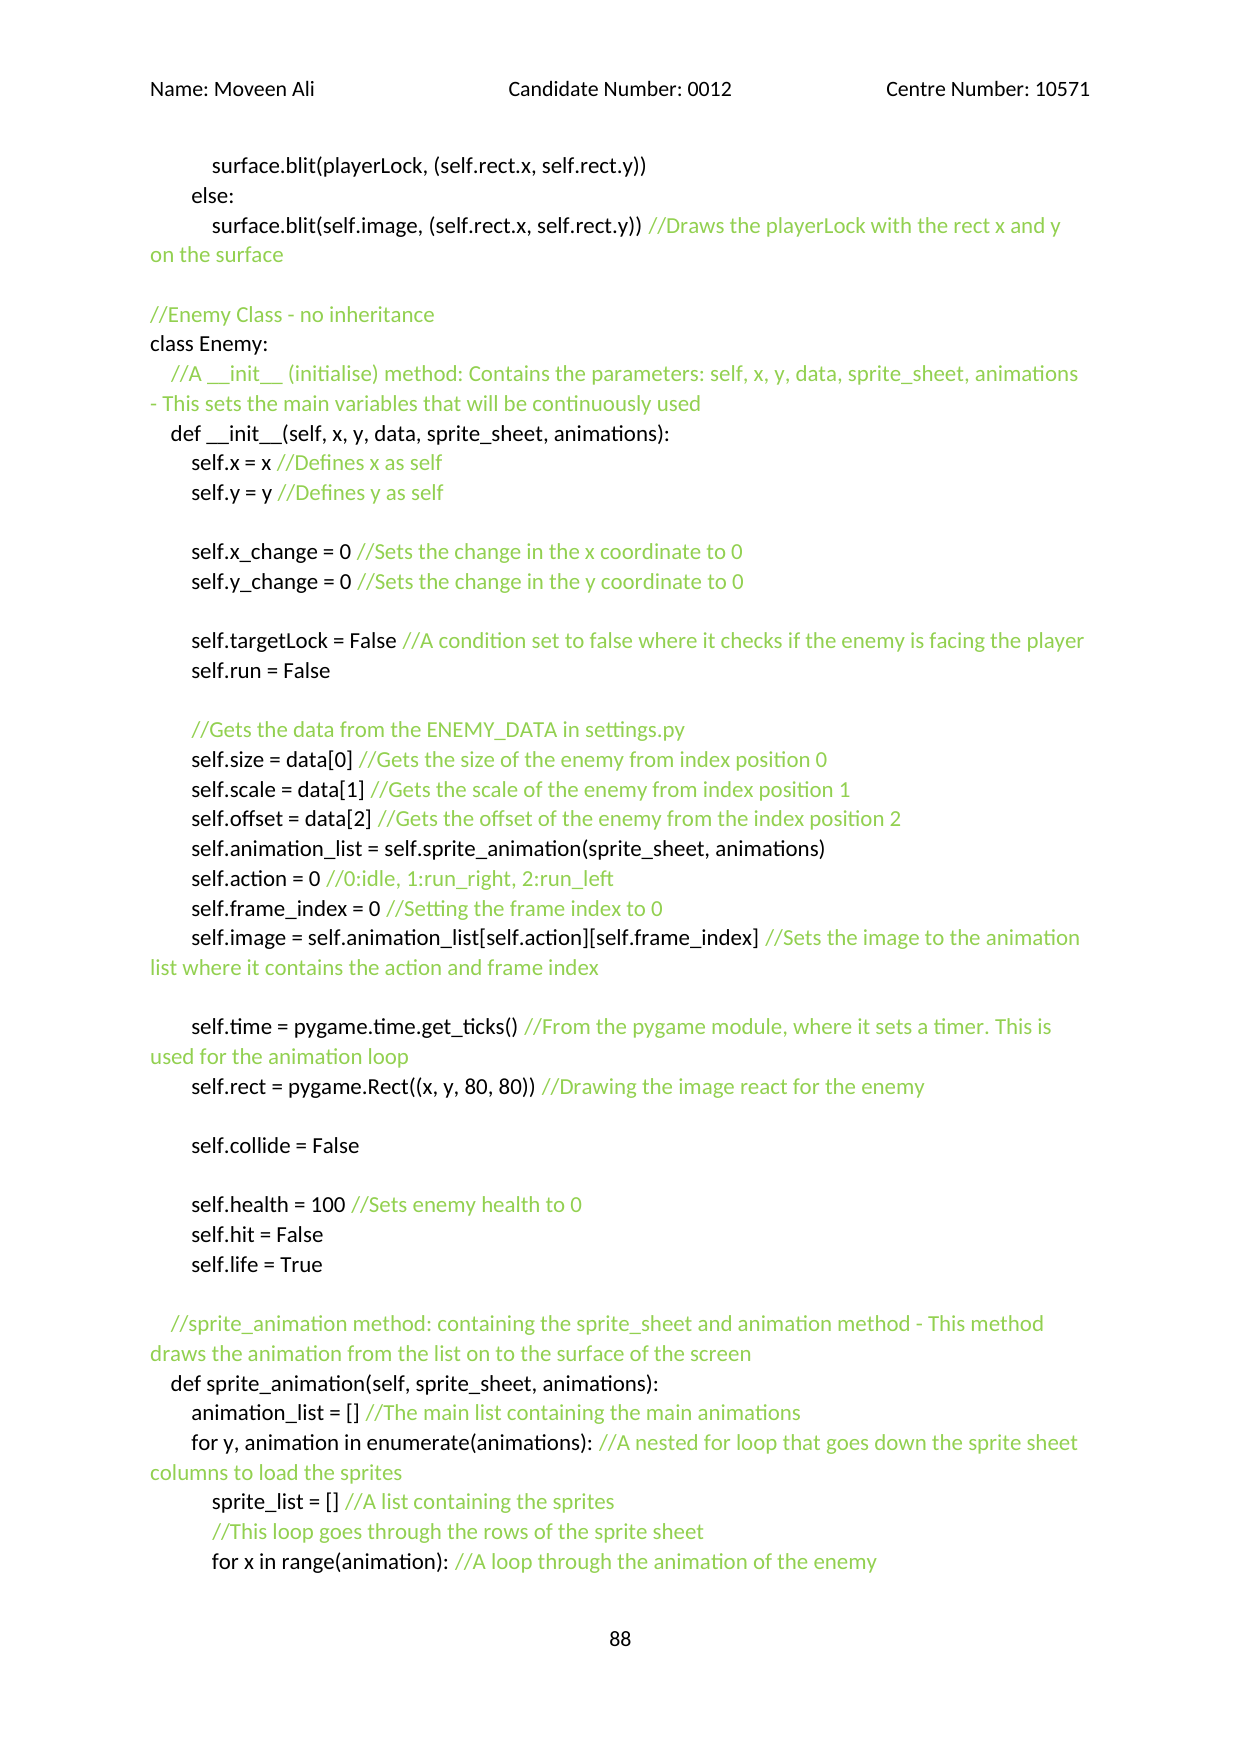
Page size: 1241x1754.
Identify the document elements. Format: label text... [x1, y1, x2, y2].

text //A __init__ (initialise) method: Contains the parameters: self, x, y, data, sprite_sheet, animations - This sets the main variables that will be continuously used [150, 358, 1090, 417]
text self.hit = False [150, 1219, 1090, 1248]
text self.health = 100 //Sets enemy health to 0 [150, 1189, 1090, 1219]
text self.targetLock = False //A condition set to false where it checks if the enemy is facing the player [150, 625, 1090, 655]
text self.run = False [150, 655, 1090, 684]
text self.scale = data[1] //Gets the scale of the enemy from index position 1 [150, 773, 1090, 803]
text self.rect = pygame.Rect((x, y, 80, 80)) //Drawing the image react for the enemy [150, 1070, 1090, 1130]
text self.action = 0 //0:idle, 1:run_right, 2:run_left [150, 862, 1090, 892]
text animation_list = [] //The main list containing the main animations [150, 1397, 1090, 1427]
text self.image = self.animation_list[self.action][self.frame_index] //Sets the image to the animation list where it contains the action and frame index [150, 922, 1090, 981]
text for x in range(animation): //A loop through the animation of the enemy [150, 1545, 1090, 1575]
text else: [150, 180, 1090, 209]
text //sprite_animation method: containing the sprite_sheet and animation method - This method draws the animation from the list on to the surface of the screen [150, 1308, 1090, 1367]
text self.life = True [150, 1248, 1090, 1308]
text surface.blit(playerLock, (self.rect.x, self.rect.y)) [150, 150, 1090, 180]
text sprite_list = [] //A list containing the sprites [150, 1486, 1090, 1516]
text self.x_change = 0 //Sets the change in the x coordinate to 0 [150, 536, 1090, 566]
text self.y_change = 0 //Sets the change in the y coordinate to 0 [150, 566, 1090, 595]
text def __init__(self, x, y, data, sprite_sheet, animations): [150, 417, 1090, 447]
text self.collide = False [150, 1130, 1090, 1189]
text //This loop goes through the rows of the sprite sheet [150, 1516, 1090, 1545]
text self.y = y //Defines y as self [150, 477, 1090, 536]
text //Enemy Class - no inheritance [150, 298, 1090, 328]
text self.size = data[0] //Gets the size of the enemy from index position 0 [150, 744, 1090, 773]
text self.x = x //Defines x as self [150, 447, 1090, 477]
text self.offset = data[2] //Gets the offset of the enemy from the index position 2 [150, 803, 1090, 833]
text def sprite_animation(self, sprite_sheet, animations): [150, 1367, 1090, 1397]
text self.animation_list = self.sprite_animation(sprite_sheet, animations) [150, 833, 1090, 862]
text surface.blit(self.image, (self.rect.x, self.rect.y)) //Draws the playerLock with the rect x and y on the surface [150, 209, 1090, 269]
text class Enemy: [150, 328, 1090, 358]
text self.frame_index = 0 //Setting the frame index to 0 [150, 892, 1090, 922]
text self.time = pygame.time.get_ticks() //From the pygame module, where it sets a timer. This is used for the animation loop [150, 1011, 1090, 1070]
text for y, animation in enumerate(animations): //A nested for loop that goes down the sprite sheet columns to load the sprites [150, 1427, 1090, 1486]
text //Gets the data from the ENEMY_DATA in settings.py [150, 714, 1090, 744]
